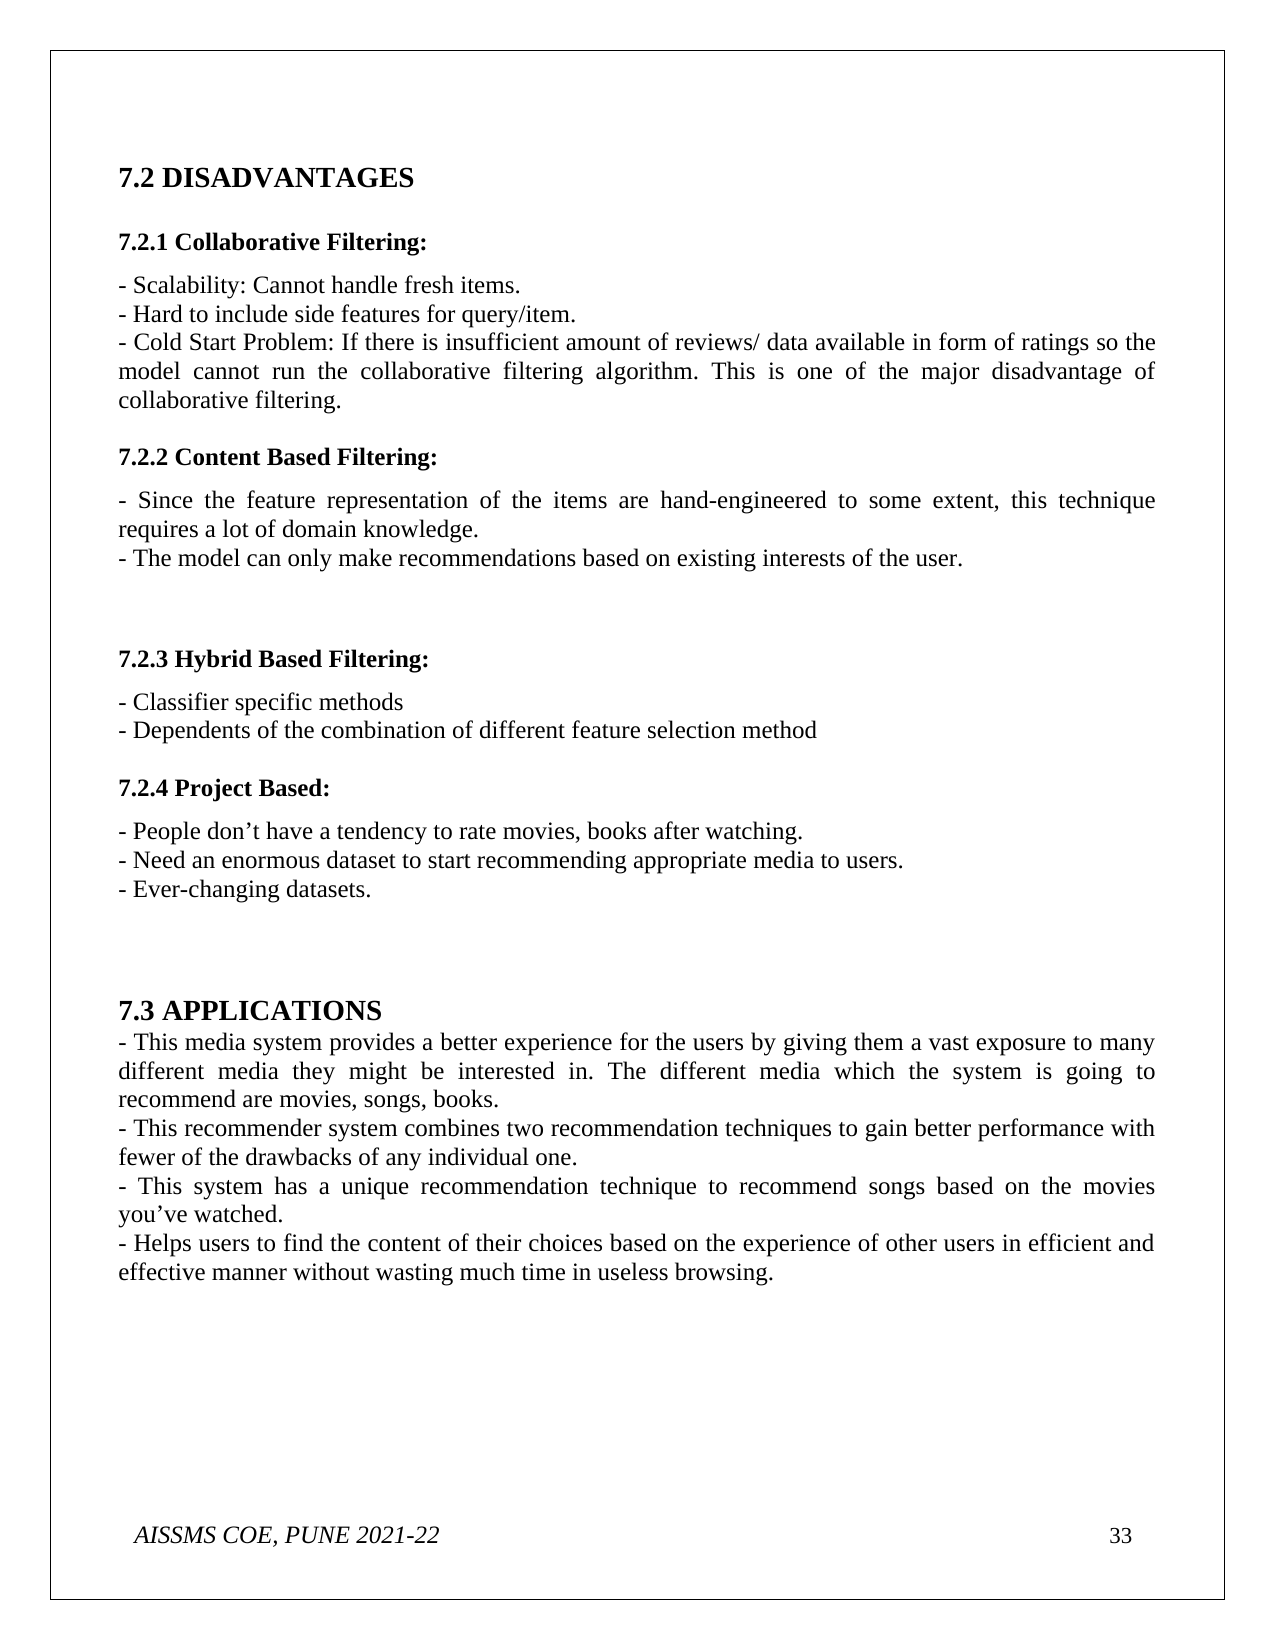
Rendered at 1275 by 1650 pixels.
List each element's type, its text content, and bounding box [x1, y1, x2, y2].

text 7.2 DISADVANTAGES [118, 160, 1157, 193]
text 7.2.4 Project Based: [118, 773, 1157, 802]
text - Dependents of the combination of different feature selection method [118, 716, 1157, 744]
text 7.2.3 Hybrid Based Filtering: [118, 644, 1157, 672]
text 7.2.1 Collaborative Filtering: [118, 227, 1157, 256]
text - This media system provides a better experience for the users by giving them a vast exposure to many different media they might be interested in. The different media which the system is going to recommend are movies, songs, books. [118, 1027, 1157, 1113]
text - Ever-changing datasets. [118, 874, 1157, 902]
text - Since the feature representation of the items are hand-engineered to some extent, this technique requires a lot of domain knowledge. [118, 486, 1157, 543]
text - People don’t have a tendency to rate movies, books after watching. [118, 816, 1157, 845]
text - Cold Start Problem: If there is insufficient amount of reviews/ data available in form of ratings so the model cannot run the collaborative filtering algorithm. This is one of the major disadvantage of collaborative filtering. [118, 327, 1157, 414]
text 7.3 APPLICATIONS [118, 993, 1157, 1027]
text - Hard to include side features for query/item. [118, 299, 1157, 327]
text - This system has a unique recommendation technique to recommend songs based on the movies you’ve watched. [118, 1171, 1157, 1228]
text 7.2.2 Content Based Filtering: [118, 442, 1157, 471]
text - Need an enormous dataset to start recommending appropriate media to users. [118, 845, 1157, 874]
text - Classifier specific methods [118, 687, 1157, 716]
text - Scalability: Cannot handle fresh items. [118, 270, 1157, 299]
text - This recommender system combines two recommendation techniques to gain better performance with fewer of the drawbacks of any individual one. [118, 1113, 1157, 1171]
text - The model can only make recommendations based on existing interests of the user. [118, 543, 1157, 572]
text - Helps users to find the content of their choices based on the experience of other users in efficient and effective manner without wasting much time in useless browsing. [118, 1228, 1157, 1286]
